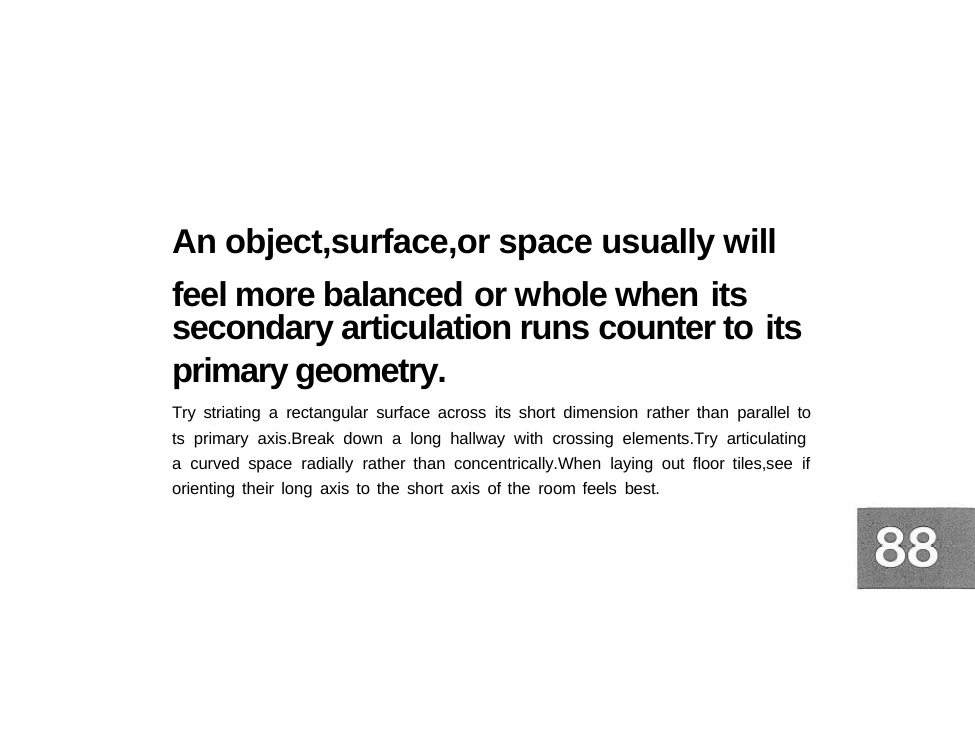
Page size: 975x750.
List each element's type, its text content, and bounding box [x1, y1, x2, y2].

text ts primary axis.Break down a long hallway with crossing elements.Try articulating [172, 428, 975, 451]
text An object,surface,or space usually will [172, 221, 975, 280]
text feel more balanced or whole when its [172, 280, 975, 313]
text primary geometry. [172, 357, 975, 389]
picture [853, 502, 975, 590]
text a curved space radially rather than concentrically.When laying out floor tiles,see if [172, 453, 975, 476]
text secondary articulation runs counter to its [172, 315, 975, 357]
text orienting their long axis to the short axis of the room feels best. [172, 478, 975, 501]
text Try striating a rectangular surface across its short dimension rather than parallel to [172, 403, 975, 428]
